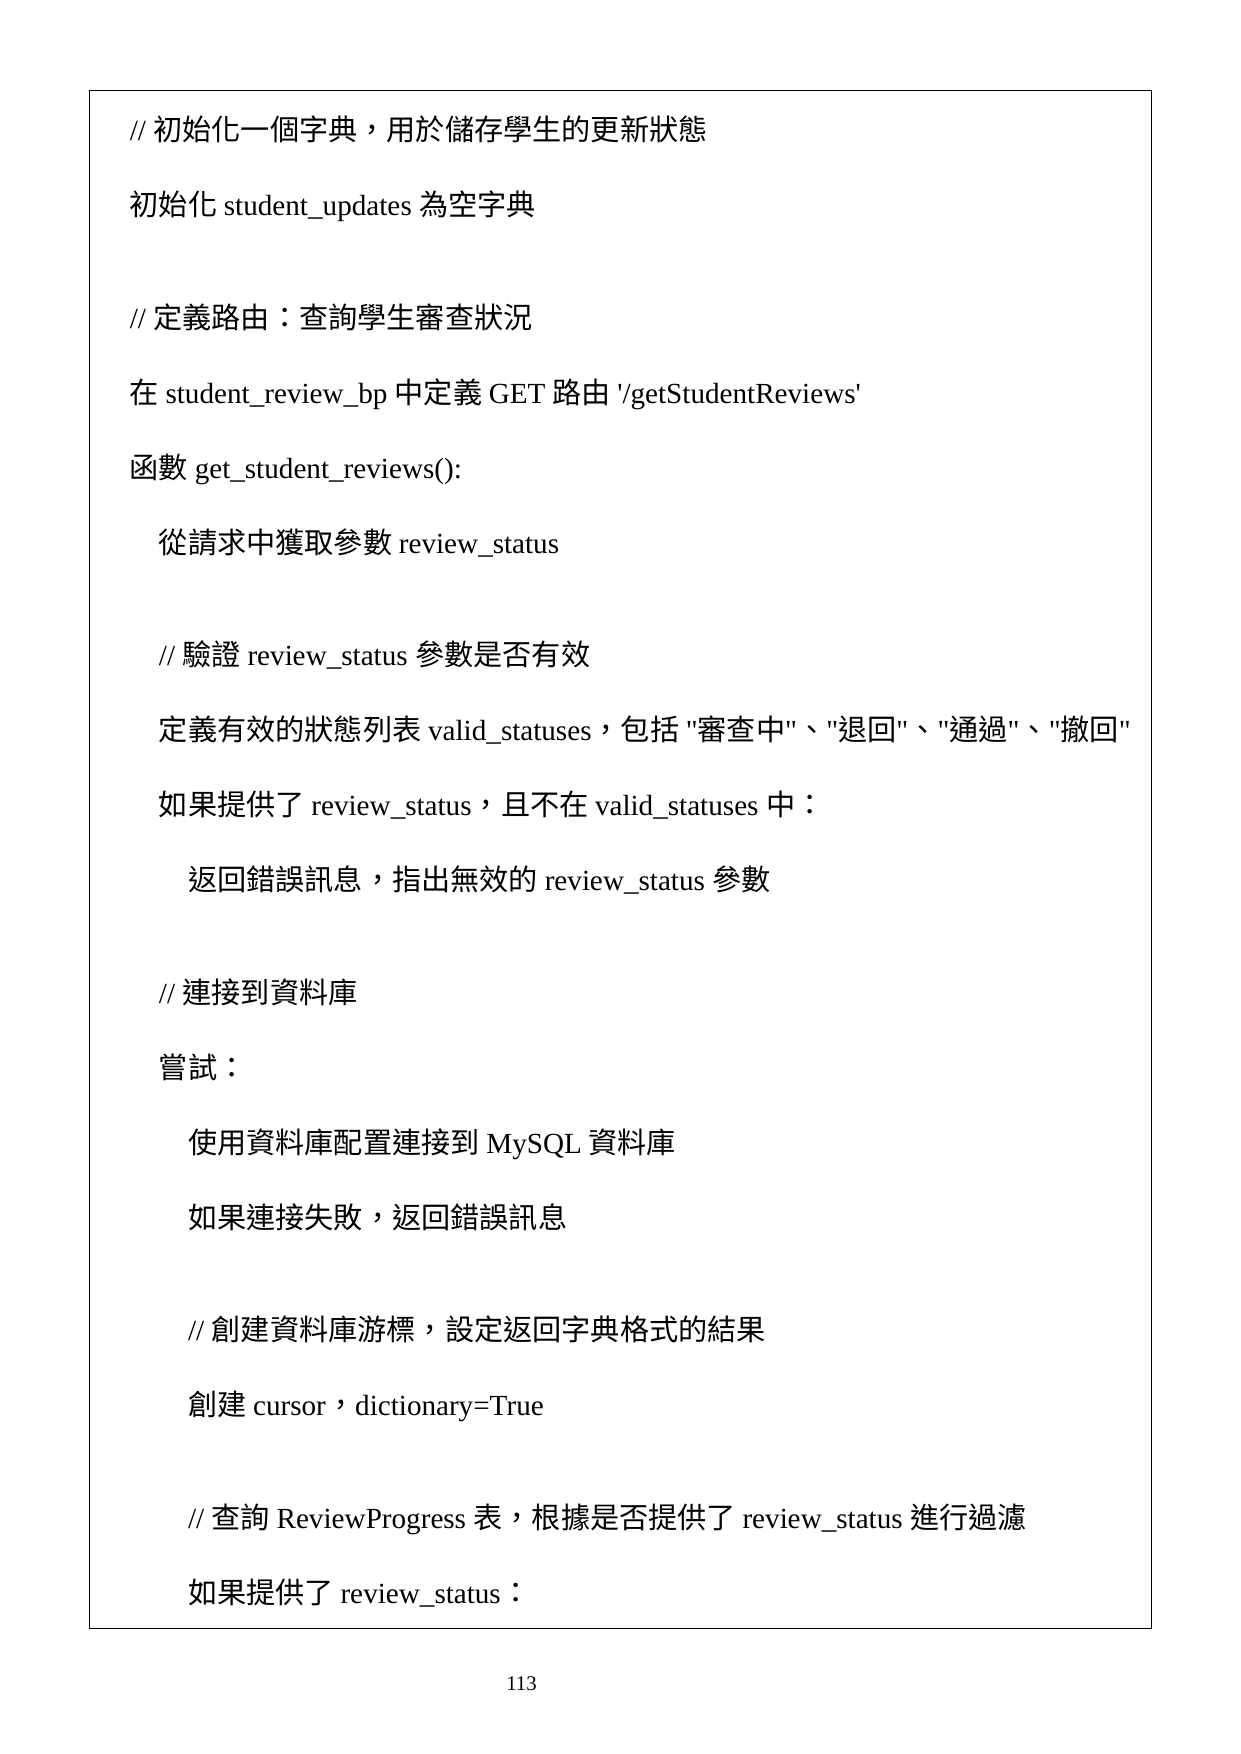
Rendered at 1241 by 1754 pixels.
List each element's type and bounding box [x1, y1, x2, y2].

table_cell [90, 91, 1151, 1628]
